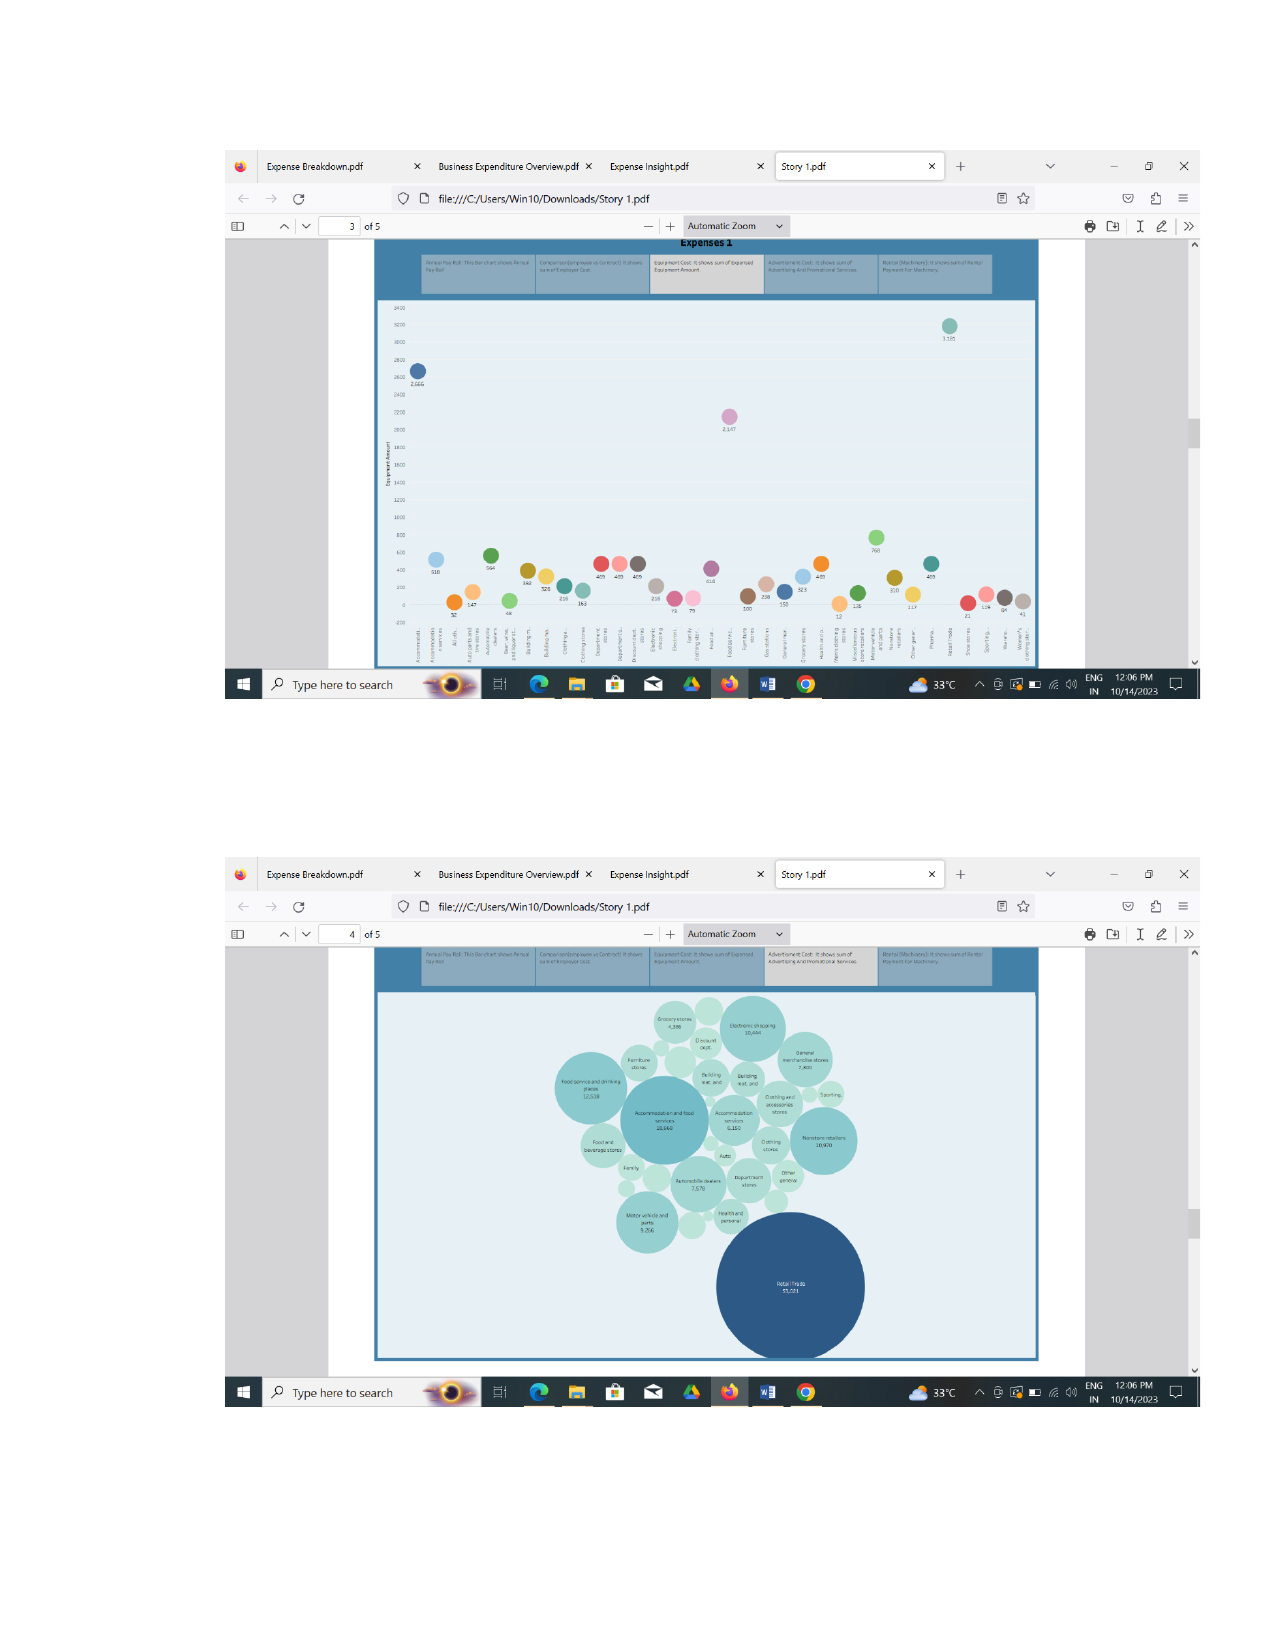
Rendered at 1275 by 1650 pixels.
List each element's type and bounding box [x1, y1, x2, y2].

picture [225, 857, 1200, 1407]
picture [225, 150, 1200, 699]
